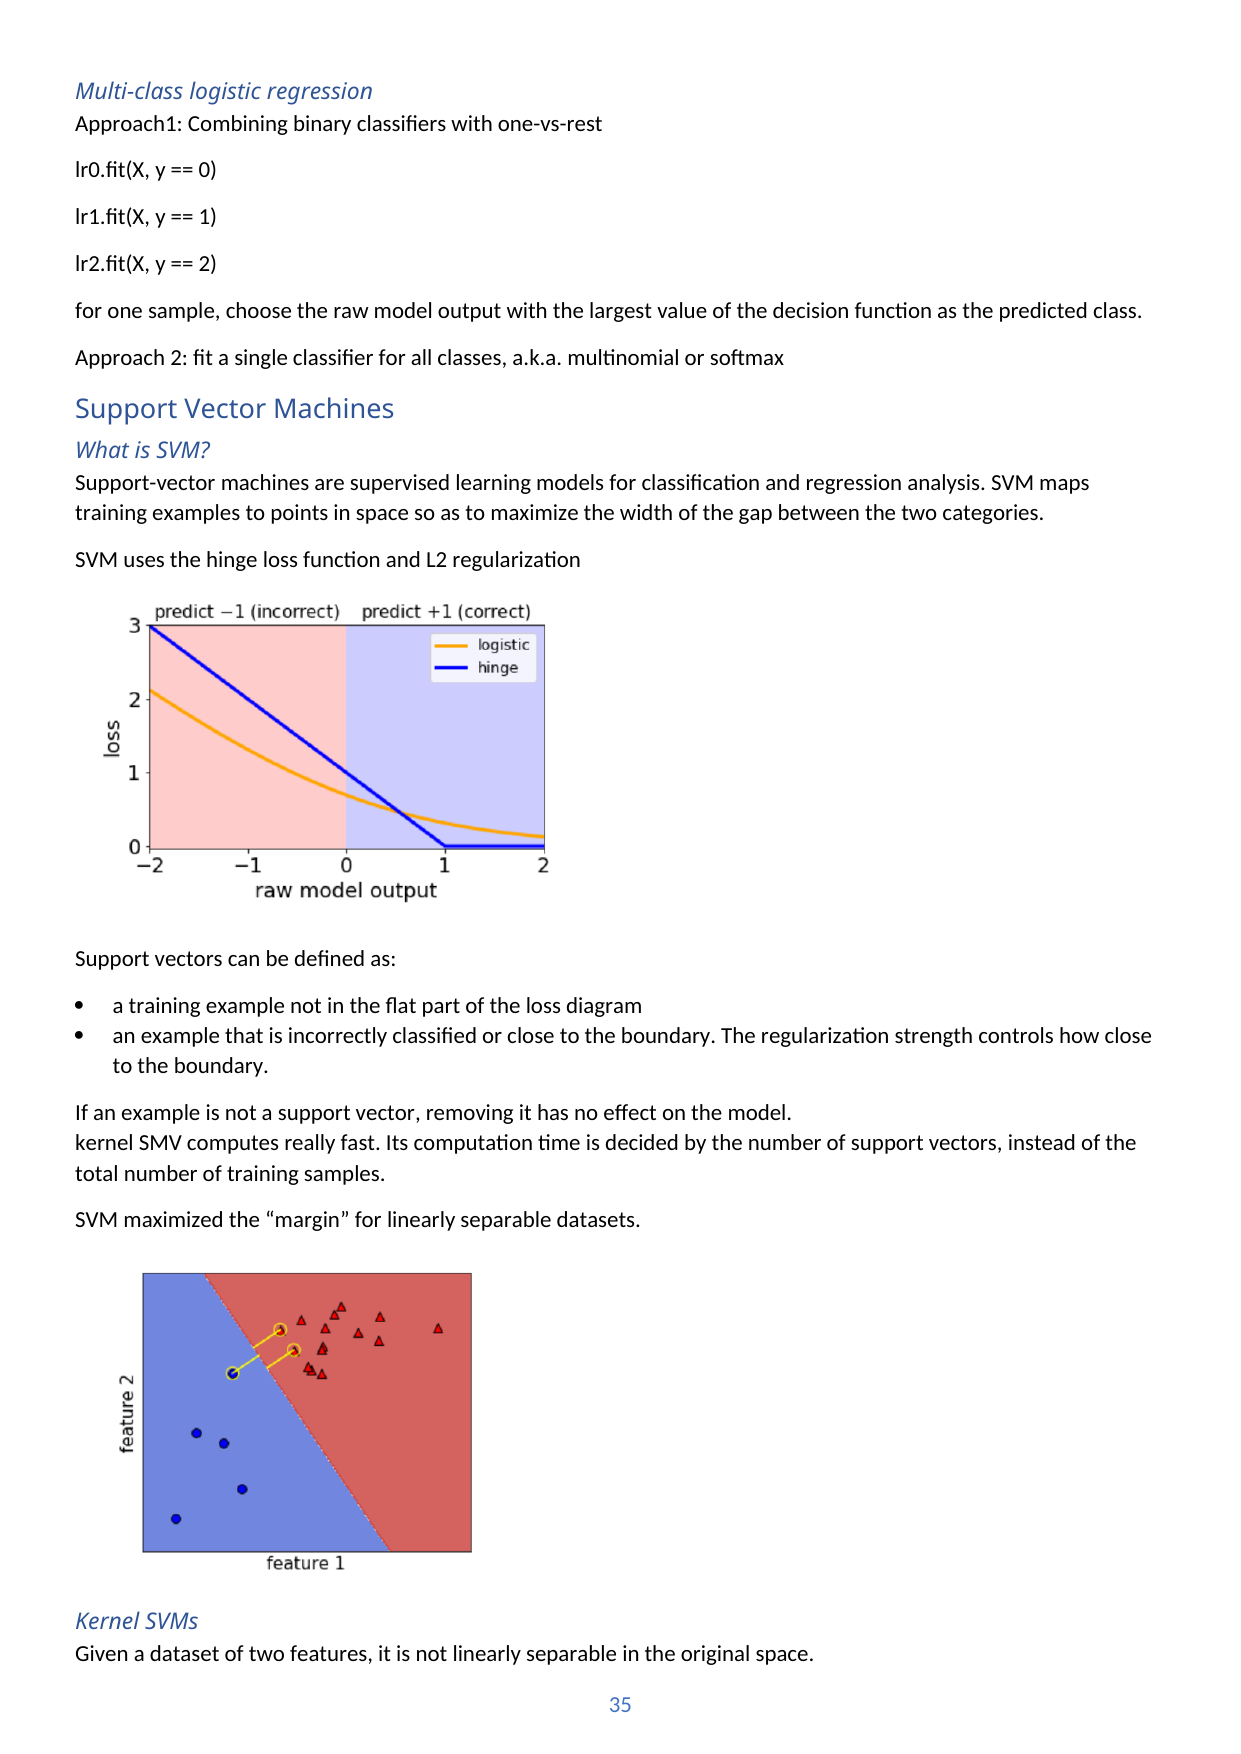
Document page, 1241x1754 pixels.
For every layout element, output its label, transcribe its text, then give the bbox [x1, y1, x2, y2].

text Approach1: Combining binary classifiers with one-vs-rest [75, 109, 1165, 137]
text SVM uses the hinge loss function and L2 regularization [75, 545, 1165, 573]
text Given a dataset of two features, it is not linearly separable in the original space. [75, 1639, 1165, 1667]
text lr1.fit(X, y == 1) [75, 202, 1165, 231]
subtitle What is SVM? [75, 434, 1165, 465]
text If an example is not a support vector, removing it has no effect on the model. kernel SMV computes really fast. Its computation time is decided by the number of support vectors, instead of the total number of training samples. [75, 1098, 1165, 1187]
text Support vectors can be defined as: [75, 944, 1165, 972]
subtitle Support Vector Machines [75, 390, 1165, 427]
list a training example not in the flat part of the loss diagram [75, 991, 1165, 1019]
text Approach 2: fit a single classifier for all classes, a.k.a. multinomial or softmax [75, 343, 1165, 371]
list an example that is incorrectly classified or close to the boundary. The regularization strength controls how close to the boundary. [75, 1021, 1165, 1079]
text Support-vector machines are supervised learning models for classification and regression analysis. SVM maps training examples to points in space so as to maximize the width of the gap between the two categories. [75, 468, 1165, 526]
text lr2.fit(X, y == 2) [75, 249, 1165, 277]
text SVM maximized the “margin” for linearly separable datasets. [75, 1206, 1165, 1234]
text lr0.fit(X, y == 0) [75, 156, 1165, 184]
text for one sample, choose the raw model output with the largest value of the decision function as the predicted class. [75, 296, 1165, 324]
subtitle Kernel SVMs [75, 1605, 1165, 1636]
picture [75, 591, 580, 926]
picture [75, 1252, 533, 1587]
subtitle Multi-class logistic regression [75, 75, 1165, 106]
